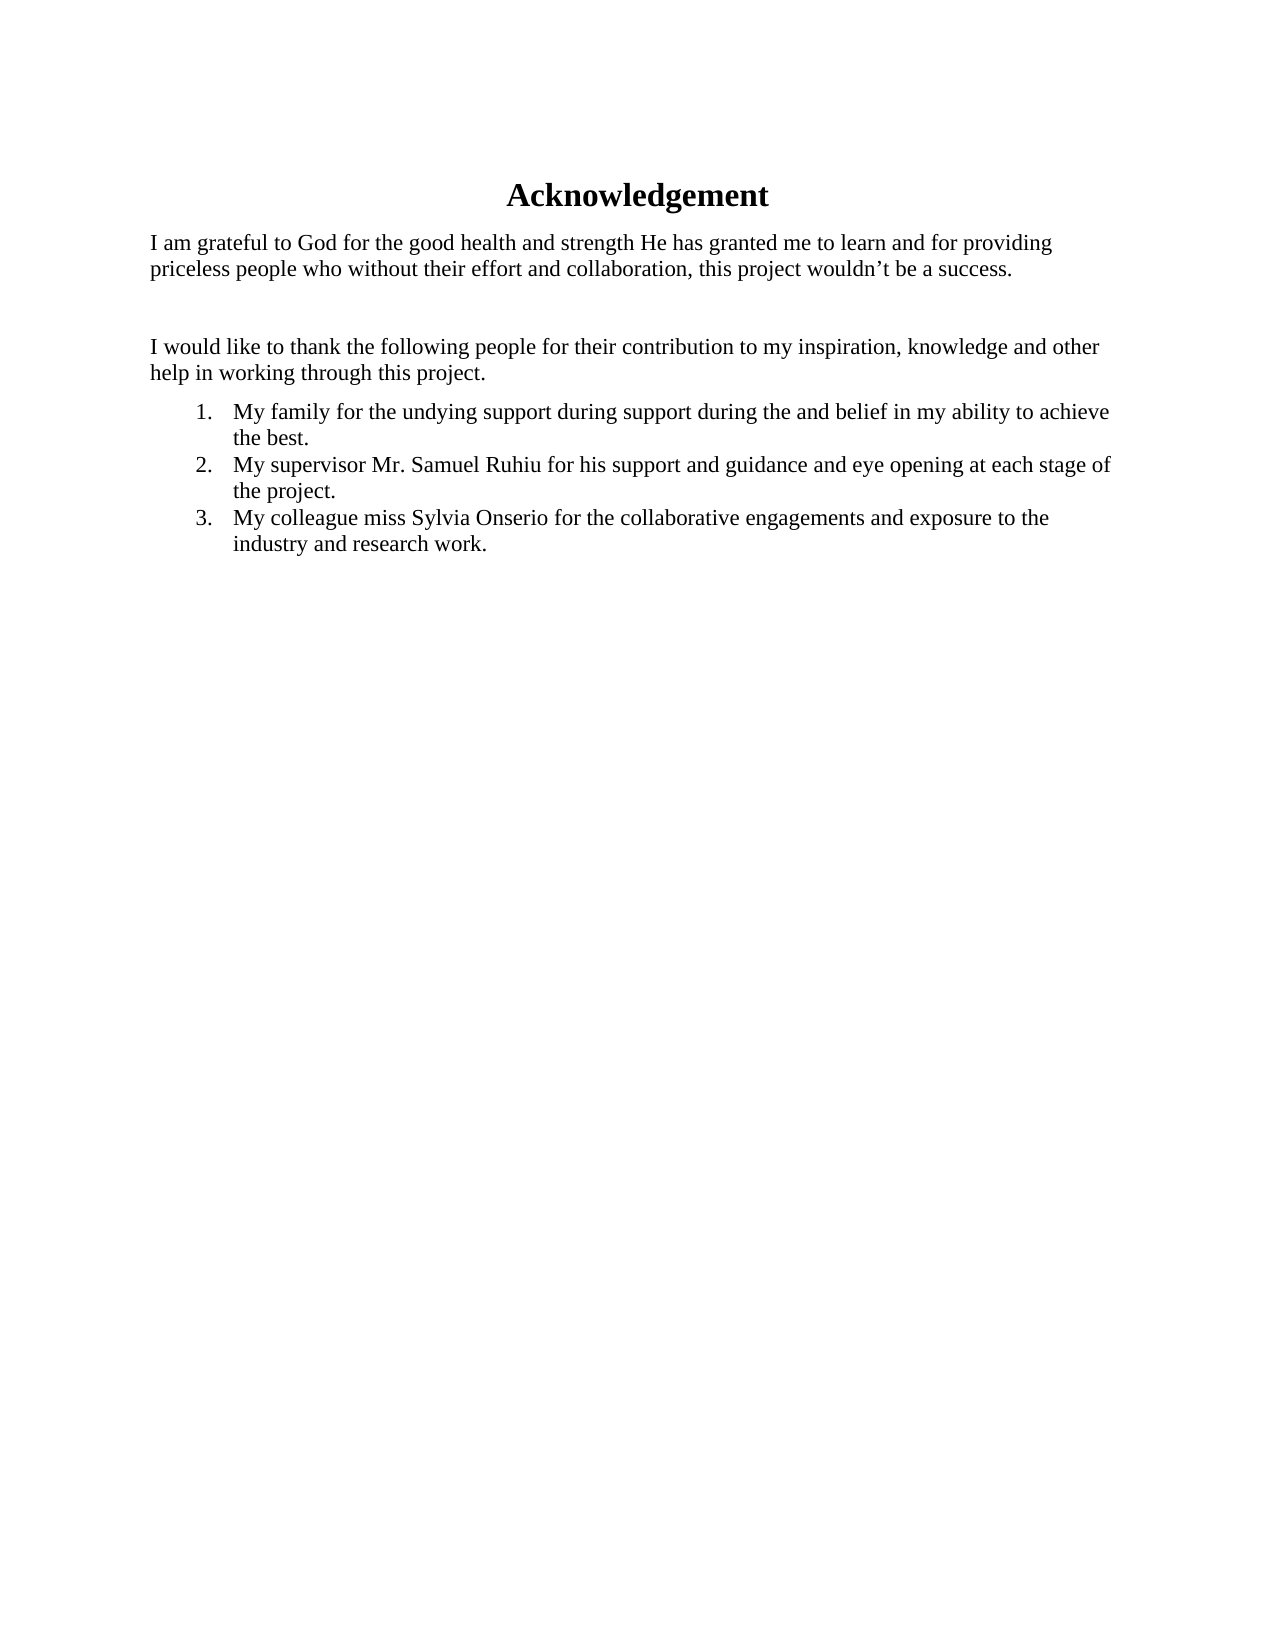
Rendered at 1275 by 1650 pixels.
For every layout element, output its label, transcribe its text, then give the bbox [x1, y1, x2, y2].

text I would like to thank the following people for their contribution to my inspiration, knowledge and other help in working through this project. [150, 333, 1125, 386]
text I am grateful to God for the good health and strength He has granted me to learn and for providing priceless people who without their effort and collaboration, this project wouldn’t be a success. [150, 229, 1125, 282]
list My family for the undying support during support during the and belief in my ability to achieve the best. [195, 398, 1125, 451]
list My supervisor Mr. Samuel Ruhiu for his support and guidance and eye opening at each stage of the project. [195, 451, 1125, 503]
list My colleague miss Sylvia Onserio for the collaborative engagements and exposure to the industry and research work. [195, 503, 1125, 556]
subtitle Acknowledgement [150, 175, 1125, 213]
